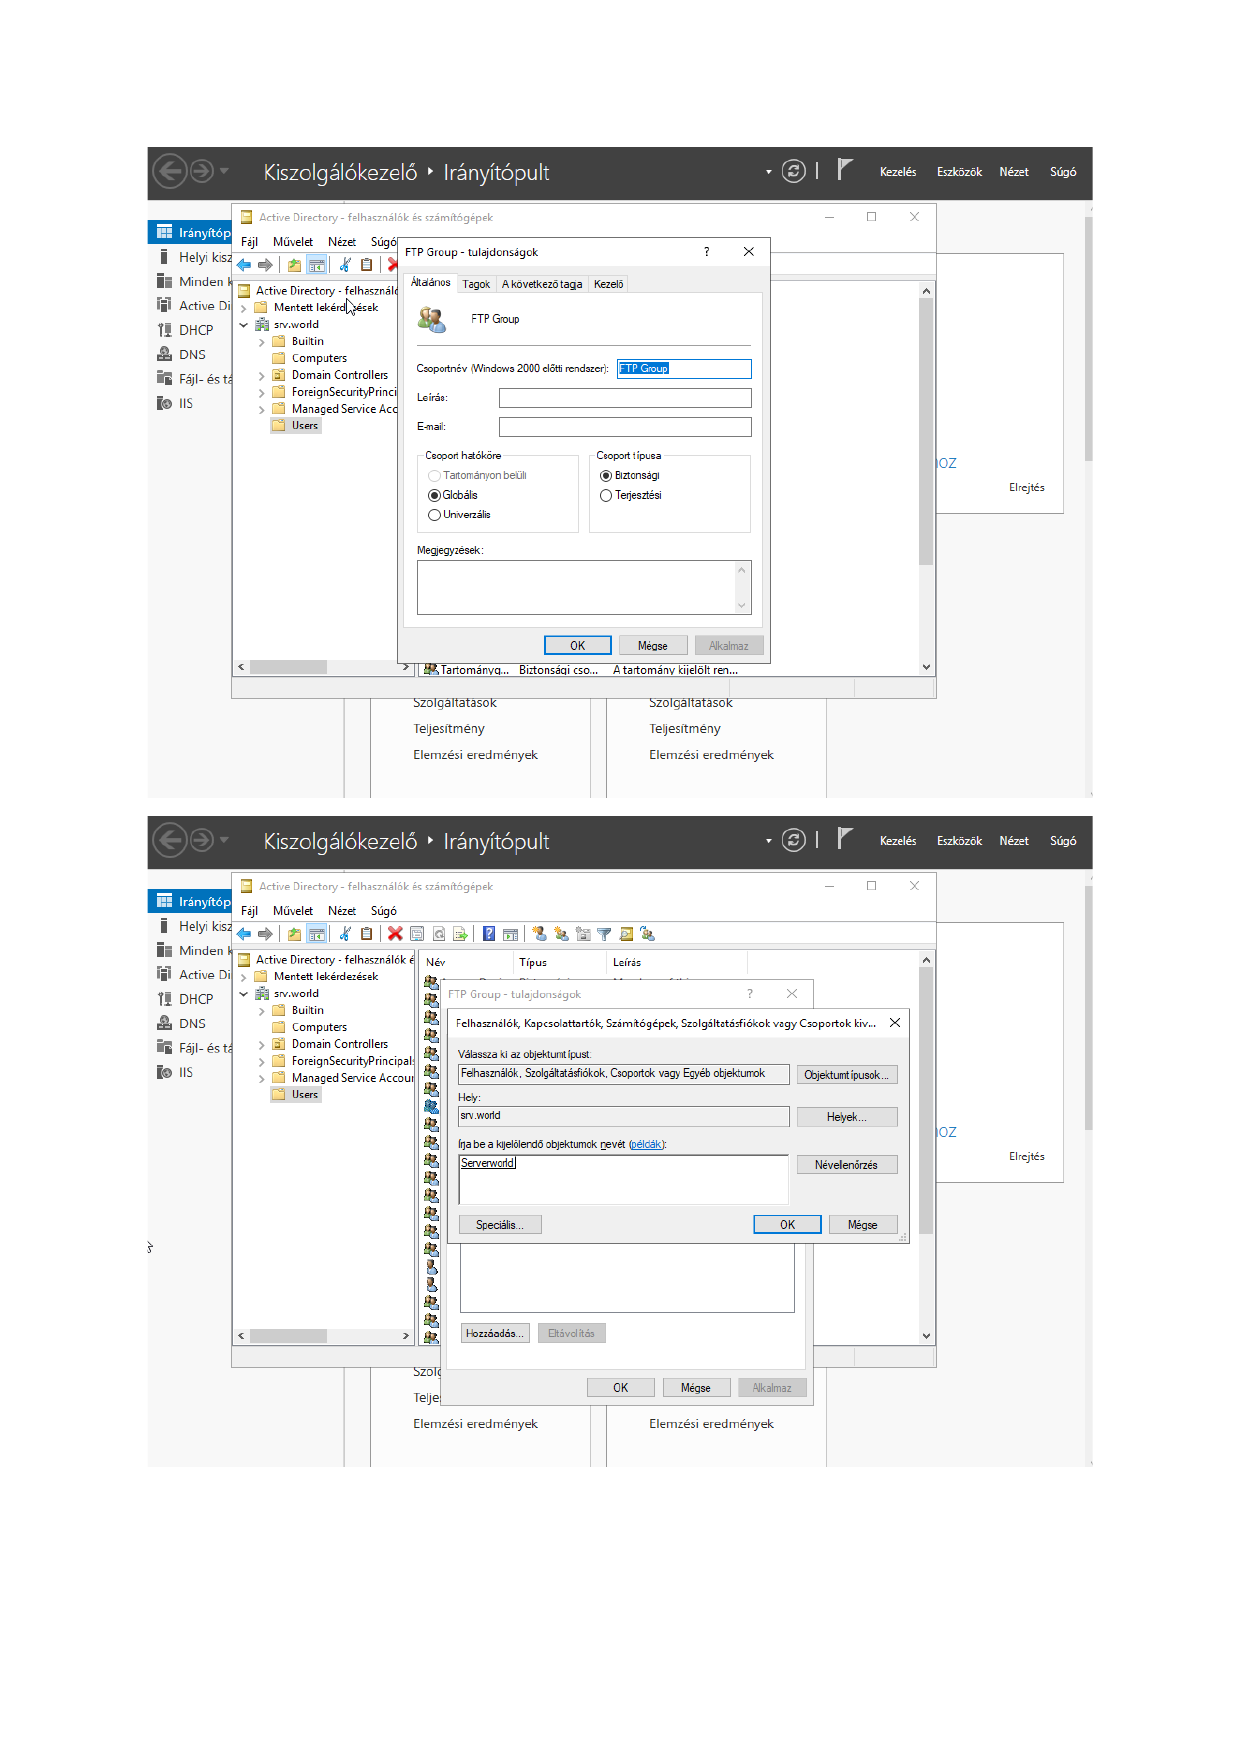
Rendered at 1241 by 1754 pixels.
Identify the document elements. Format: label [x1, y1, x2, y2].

picture [147, 816, 1093, 1467]
picture [147, 147, 1093, 798]
